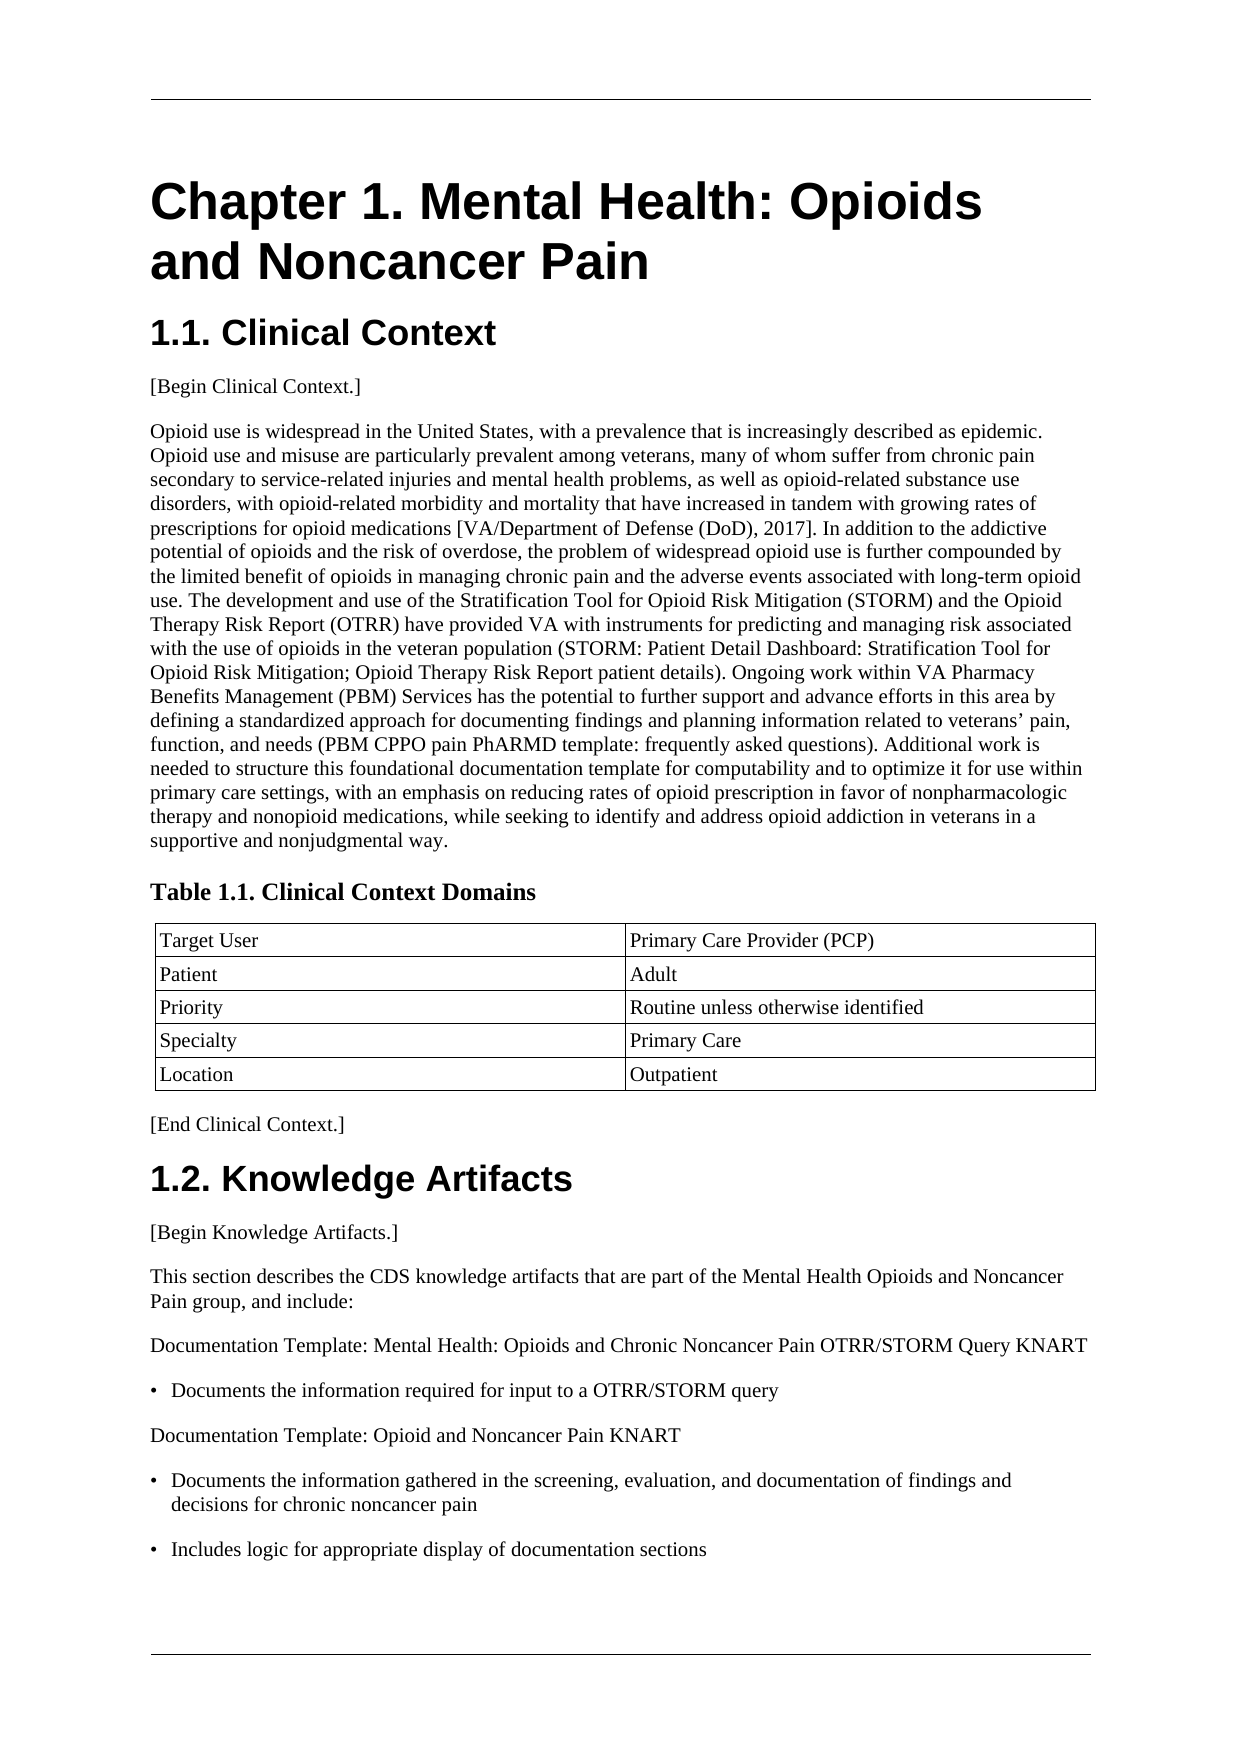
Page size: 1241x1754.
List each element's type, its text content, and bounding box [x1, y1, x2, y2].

table_header Primary Care Provider (PCP) [626, 924, 1095, 956]
text [End Clinical Context.] [150, 1112, 1090, 1136]
text Opioid use is widespread in the United States, with a prevalence that is increasingly described as epidemic. Opioid use and misuse are particularly prevalent among veterans, many of whom suffer from chronic pain secondary to service-related injuries and mental health problems, as well as opioid-related substance use disorders, with opioid-related morbidity and mortality that have increased in tandem with growing rates of prescriptions for opioid medications [VA/Department of Defense (DoD), 2017]. In addition to the addictive potential of opioids and the risk of overdose, the problem of widespread opioid use is further compounded by the limited benefit of opioids in managing chronic pain and the adverse events associated with long-term opioid use. The development and use of the Stratification Tool for Opioid Risk Mitigation (STORM) and the Opioid Therapy Risk Report (OTRR) have provided VA with instruments for predicting and managing risk associated with the use of opioids in the veteran population (STORM: Patient Detail Dashboard: Stratification Tool for Opioid Risk Mitigation; Opioid Therapy Risk Report patient details). Ongoing work within VA Pharmacy Benefits Management (PBM) Services has the potential to further support and advance efforts in this area by defining a standardized approach for documenting findings and planning information related to veterans’ pain, function, and needs (PBM CPPO pain PhARMD template: frequently asked questions). Additional work is needed to structure this foundational documentation template for computability and to optimize it for use within primary care settings, with an emphasis on reducing rates of opioid prescription in favor of nonpharmacologic therapy and nonopioid medications, while seeking to identify and address opioid addiction in veterans in a supportive and nonjudgmental way. [150, 419, 1090, 852]
table_cell Specialty [156, 1024, 625, 1057]
text 1.1. Clinical Context [150, 311, 1090, 353]
table_cell Outpatient [626, 1058, 1095, 1090]
list Documents the information gathered in the screening, evaluation, and documentation of findings and decisions for chronic noncancer pain [150, 1468, 1090, 1516]
table_header Target User [156, 924, 625, 956]
table_cell Location [156, 1058, 625, 1090]
table_cell Priority [156, 991, 625, 1023]
text Documentation Template: Mental Health: Opioids and Chronic Noncancer Pain OTRR/STORM Query KNART [150, 1333, 1090, 1357]
table_cell Patient [156, 957, 625, 990]
text Table 1.1. Clinical Context Domains [150, 877, 1090, 906]
list Includes logic for appropriate display of documentation sections [150, 1537, 1090, 1561]
text [Begin Clinical Context.] [150, 374, 1090, 398]
table_cell Primary Care [626, 1024, 1095, 1057]
text Documentation Template: Opioid and Noncancer Pain KNART [150, 1423, 1090, 1447]
table_cell Routine unless otherwise identified [626, 991, 1095, 1023]
list Documents the information required for input to a OTRR/STORM query [150, 1378, 1090, 1402]
text [Begin Knowledge Artifacts.] [150, 1219, 1090, 1244]
table_cell Adult [626, 957, 1095, 990]
text Chapter 1. Mental Health: Opioids and Noncancer Pain [150, 171, 1090, 291]
text This section describes the CDS knowledge artifacts that are part of the Mental Health Opioids and Noncancer Pain group, and include: [150, 1264, 1090, 1313]
text 1.2. Knowledge Artifacts [150, 1157, 1090, 1199]
